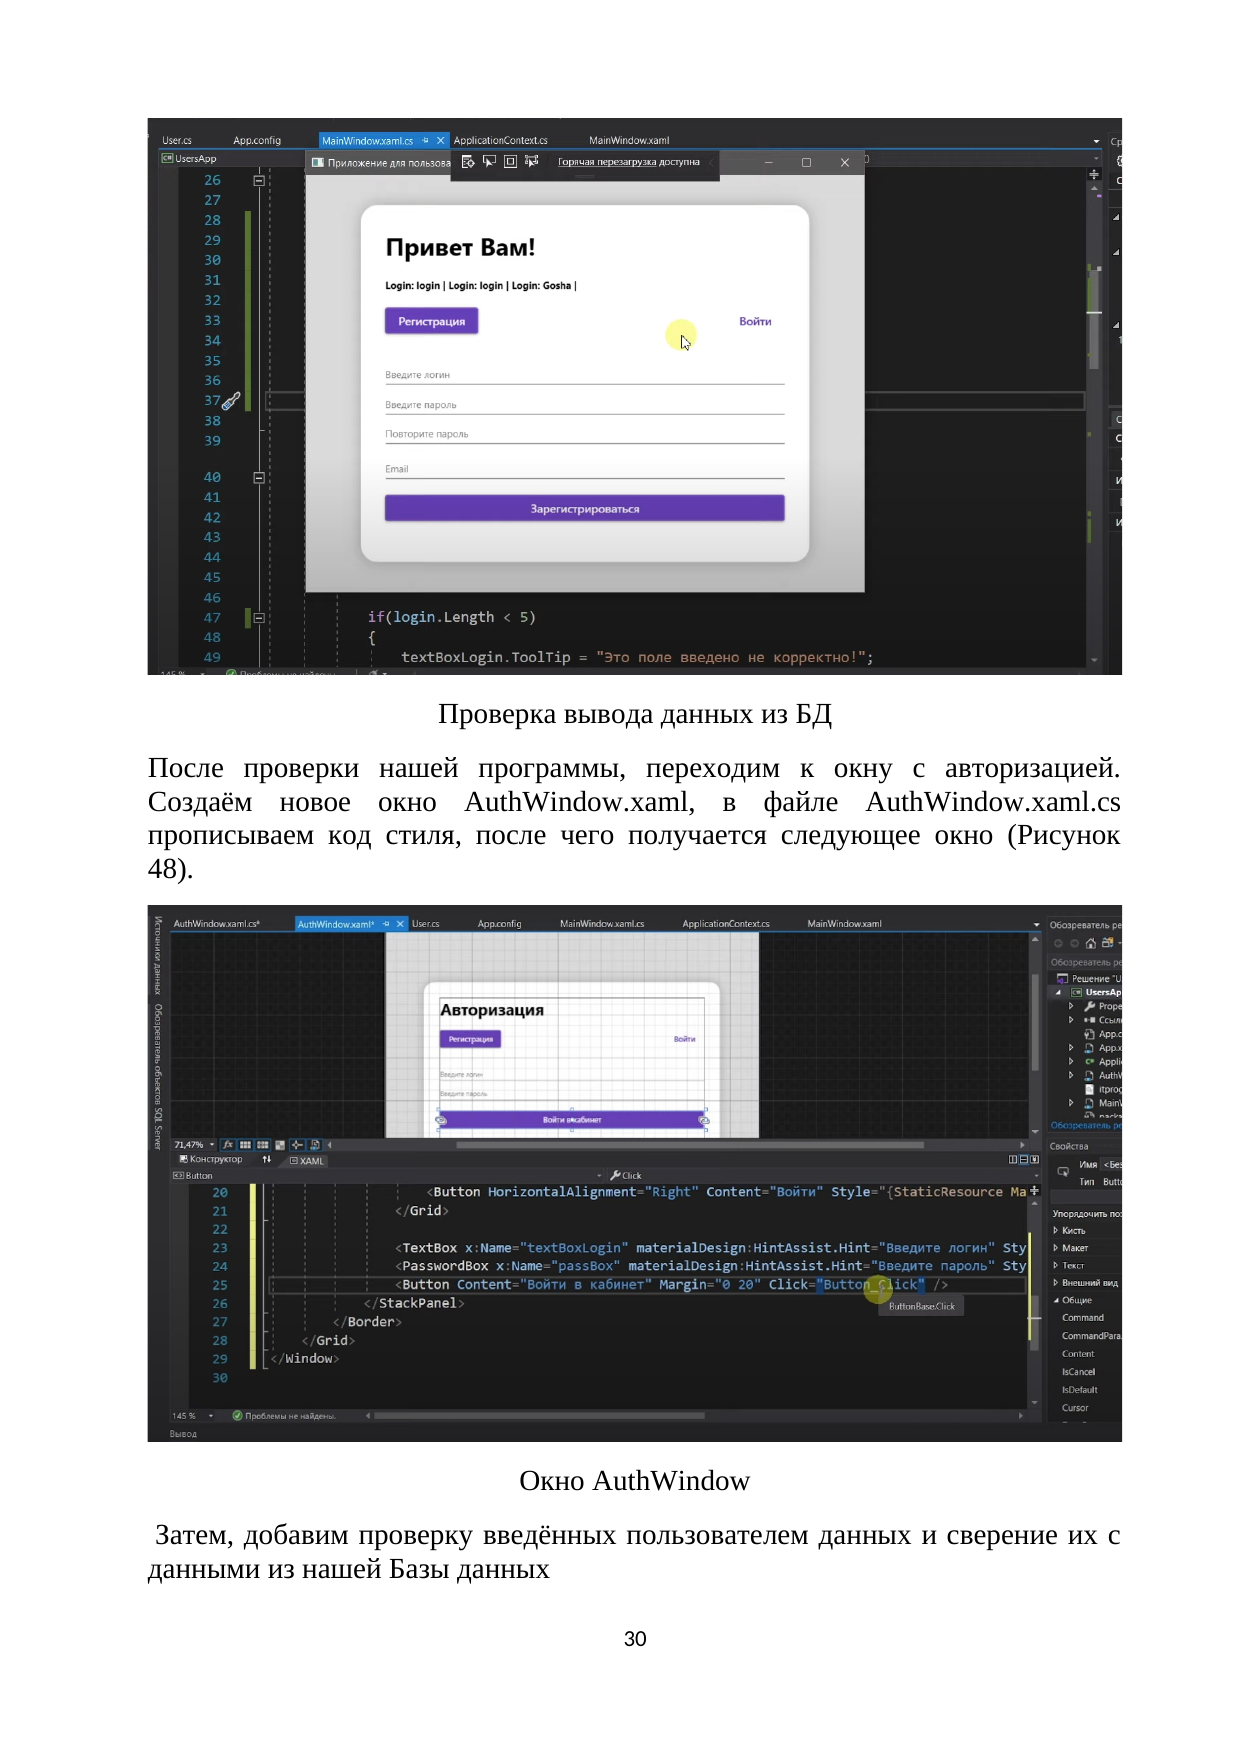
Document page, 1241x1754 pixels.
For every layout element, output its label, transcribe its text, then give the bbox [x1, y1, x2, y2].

text Окно AuthWindow [148, 1463, 1122, 1496]
picture [147, 118, 1123, 675]
picture [147, 905, 1123, 1442]
text Проверка вывода данных из БД [148, 696, 1122, 729]
text После проверки нашей программы, переходим к окну с авторизацией. Создаём новое окно AuthWindow.xaml, в файле AuthWindow.xaml.cs прописываем код стиля, после чего получается следующее окно (Рисунок 48). [148, 750, 1122, 884]
text Затем, добавим проверку введённых пользователем данных и сверение их с данными из нашей Базы данных [148, 1517, 1122, 1584]
